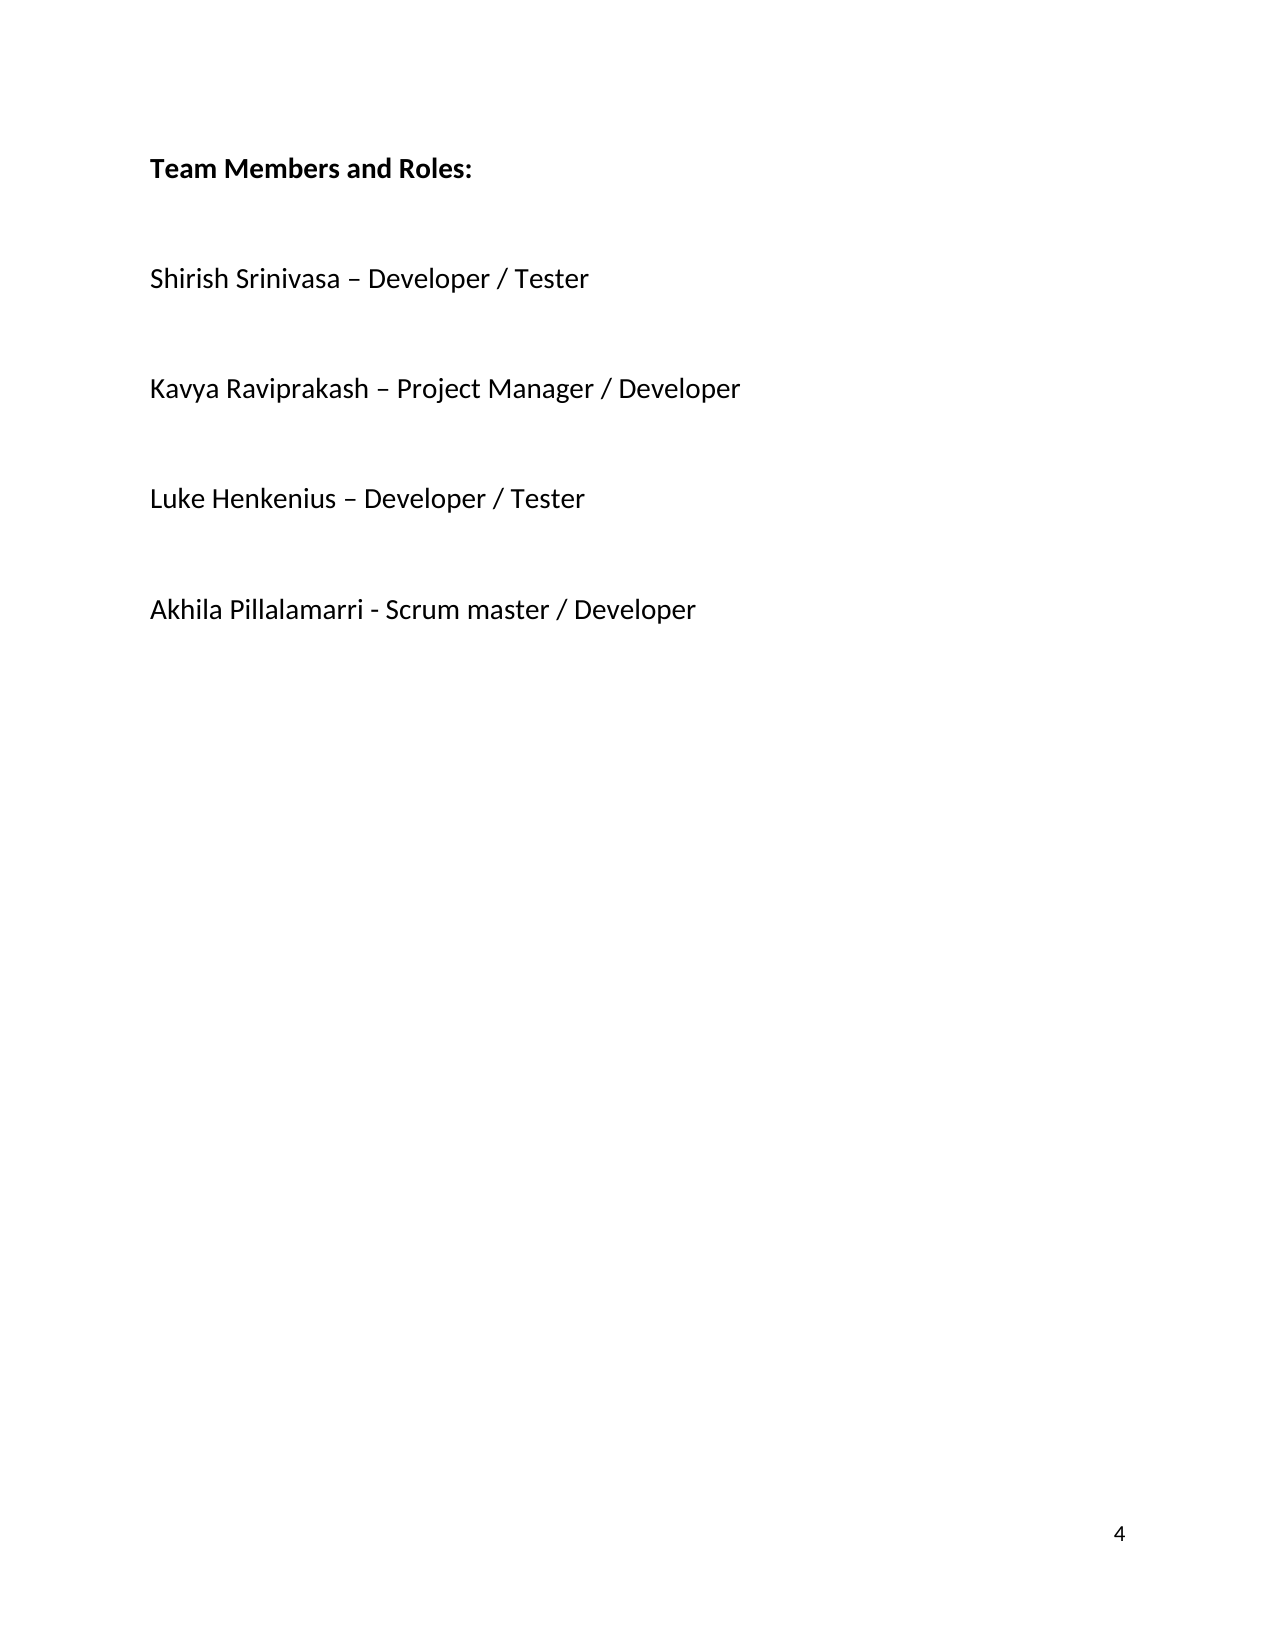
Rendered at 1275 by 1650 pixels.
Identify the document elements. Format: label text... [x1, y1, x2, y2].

text Luke Henkenius – Developer / Tester​ [150, 481, 1125, 516]
text Team Members and Roles: [150, 150, 1125, 186]
text Akhila Pillalamarri - Scrum master / Developer [150, 591, 1125, 626]
text Shirish Srinivasa – Developer / Tester​ [150, 260, 1125, 296]
text Kavya Raviprakash – Project Manager / Developer​ [150, 370, 1125, 406]
